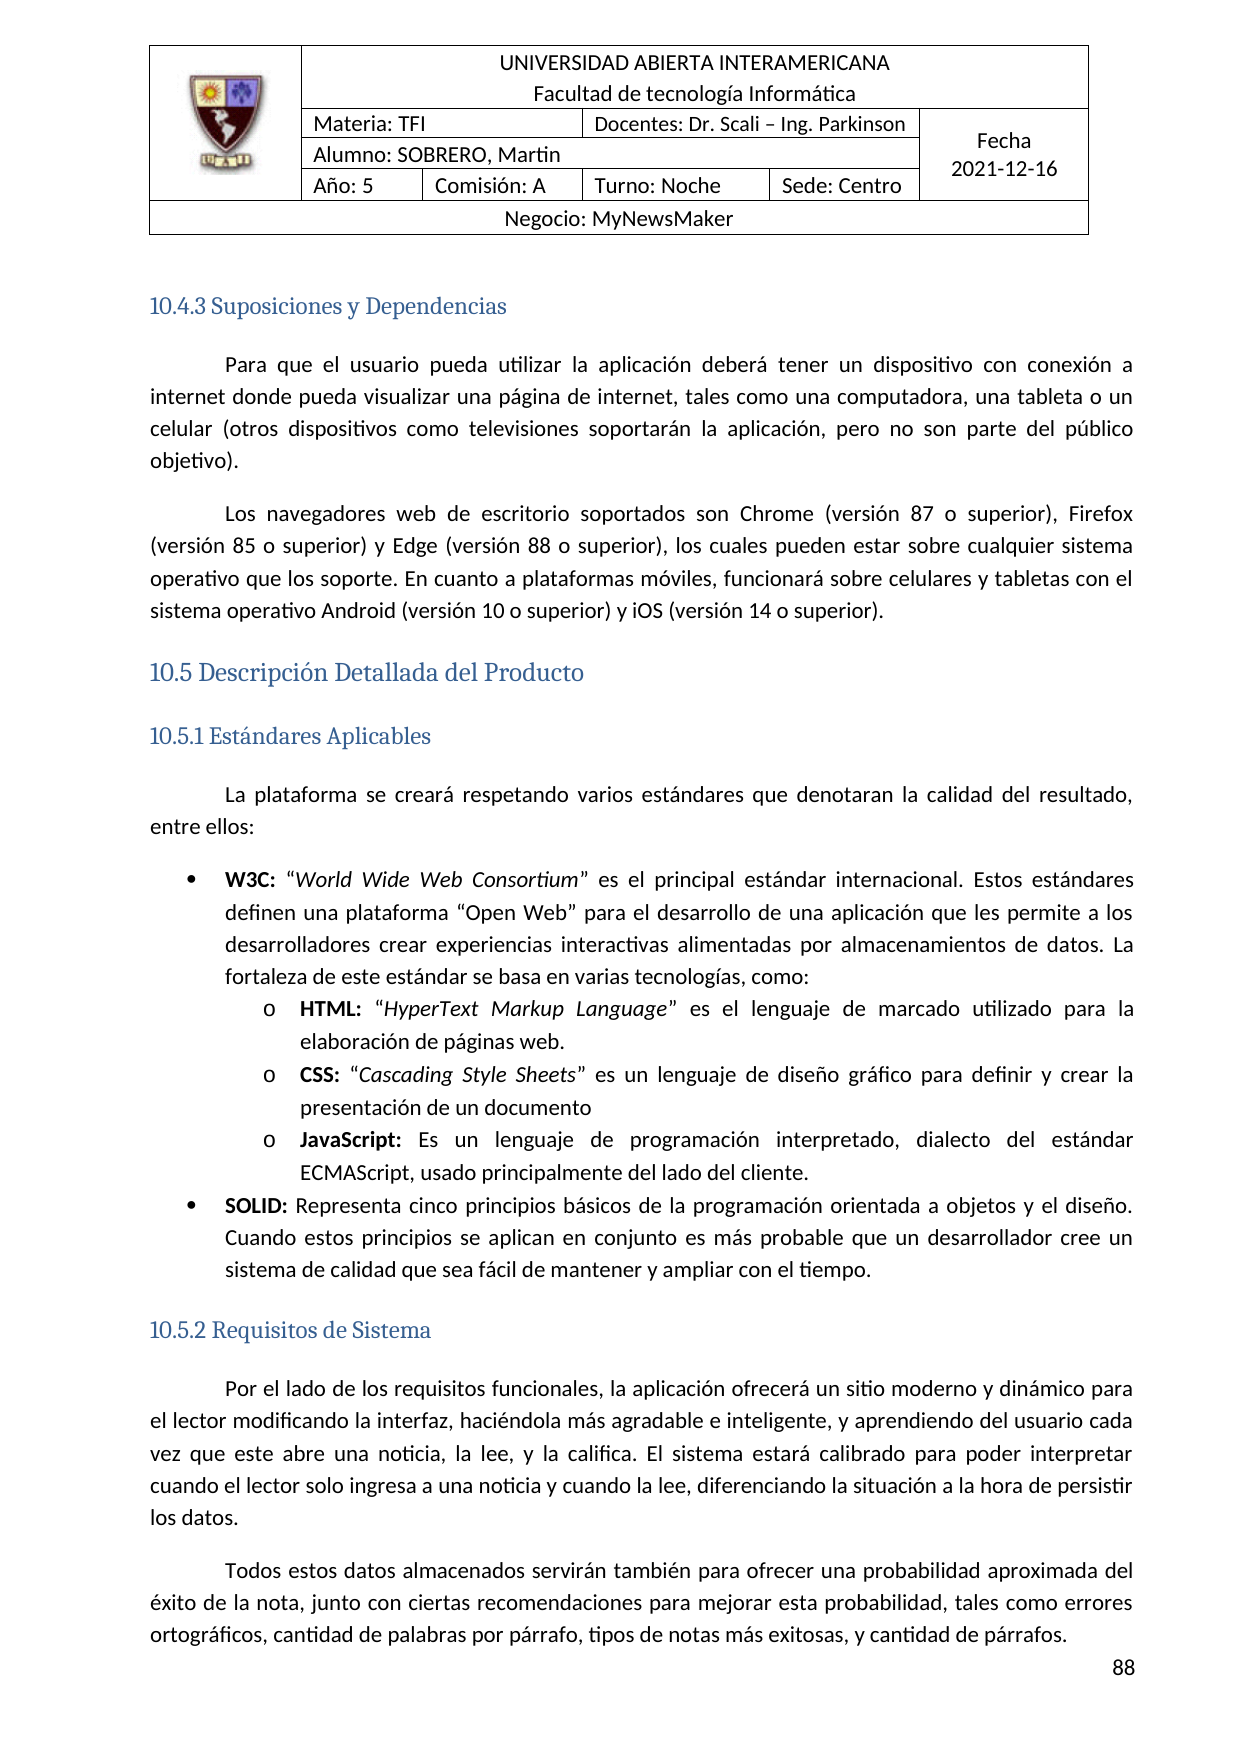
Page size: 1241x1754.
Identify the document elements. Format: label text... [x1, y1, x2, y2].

list JavaScript: Es un lenguaje de programación interpretado, dialecto del estándar ECMAScript, usado principalmente del lado del cliente. [262, 1125, 1135, 1187]
subtitle 10.5.2 Requisitos de Sistema [150, 1316, 1135, 1345]
text Todos estos datos almacenados servirán también para ofrecer una probabilidad aproximada del éxito de la nota, junto con ciertas recomendaciones para mejorar esta probabilidad, tales como errores ortográficos, cantidad de palabras por párrafo, tipos de notas más exitosas, y cantidad de párrafos. [150, 1556, 1135, 1649]
text Por el lado de los requisitos funcionales, la aplicación ofrecerá un sitio moderno y dinámico para el lector modificando la interfaz, haciéndola más agradable e inteligente, y aprendiendo del usuario cada vez que este abre una noticia, la lee, y la califica. El sistema estará calibrado para poder interpretar cuando el lector solo ingresa a una noticia y cuando la lee, diferenciando la situación a la hora de persistir los datos. [150, 1374, 1135, 1531]
subtitle 10.5 Descripción Detallada del Producto [150, 657, 1135, 688]
text La plataforma se creará respetando varios estándares que denotaran la calidad del resultado, entre ellos: [150, 780, 1135, 840]
subtitle 10.4.3 Suposiciones y Dependencias [150, 292, 1135, 321]
list SOLID: Representa cinco principios básicos de la programación orientada a objetos y el diseño. Cuando estos principios se aplican en conjunto es más probable que un desarrollador cree un sistema de calidad que sea fácil de mantener y ampliar con el tiempo. [187, 1191, 1135, 1283]
list W3C: “World Wide Web Consortium” es el principal estándar internacional. Estos estándares definen una plataforma “Open Web” para el desarrollo de una aplicación que les permite a los desarrolladores crear experiencias interactivas alimentadas por almacenamientos de datos. La fortaleza de este estándar se basa en varias tecnologías, como: [187, 865, 1135, 990]
text Los navegadores web de escritorio soportados son Chrome (versión 87 o superior), Firefox (versión 85 o superior) y Edge (versión 88 o superior), los cuales pueden estar sobre cualquier sistema operativo que los soporte. En cuanto a plataformas móviles, funcionará sobre celulares y tabletas con el sistema operativo Android (versión 10 o superior) y iOS (versión 14 o superior). [150, 499, 1135, 624]
subtitle 10.5.1 Estándares Aplicables [150, 722, 1135, 751]
list CSS: “Cascading Style Sheets” es un lenguaje de diseño gráfico para definir y crear la presentación de un documento [262, 1060, 1135, 1121]
text Para que el usuario pueda utilizar la aplicación deberá tener un dispositivo con conexión a internet donde pueda visualizar una página de internet, tales como una computadora, una tableta o un celular (otros dispositivos como televisiones soportarán la aplicación, pero no son parte del público objetivo). [150, 350, 1135, 474]
list HTML: “HyperText Markup Language” es el lenguaje de marcado utilizado para la elaboración de páginas web. [262, 994, 1135, 1056]
picture [175, 67, 276, 180]
